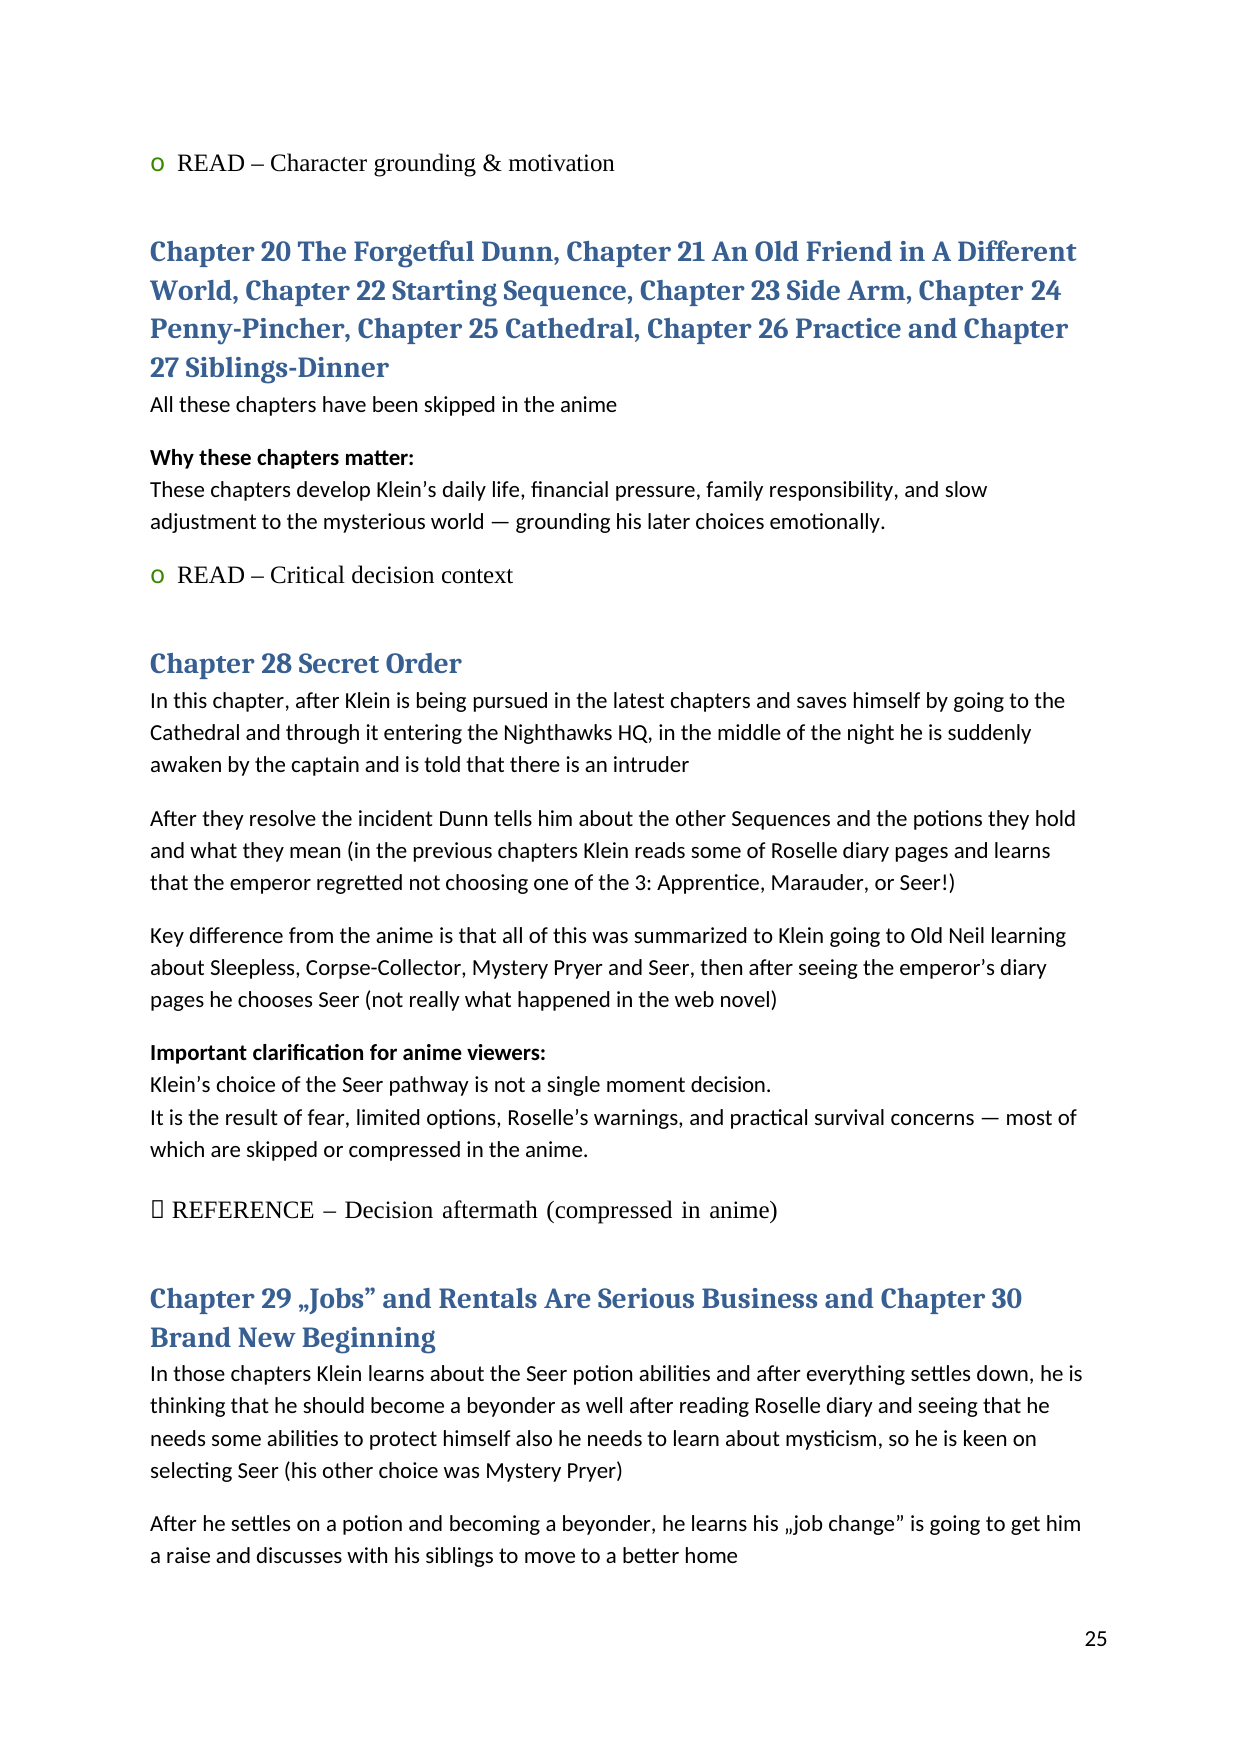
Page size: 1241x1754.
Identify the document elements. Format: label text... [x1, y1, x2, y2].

list READ – Character grounding & motivation [150, 144, 1107, 178]
text Key difference from the anime is that all of this was summarized to Klein going to Old Neil learning about Sleepless, Corpse-Collector, Mystery Pryer and Seer, then after seeing the emperor’s diary pages he chooses Seer (not really what happened in the web novel) [150, 921, 1078, 1013]
text In those chapters Klein learns about the Seer potion abilities and after everything settles down, he is thinking that he should become a beyonder as well after reading Roselle diary and seeing that he needs some abilities to protect himself also he needs to learn about mysticism, so he is keen on selecting Seer (his other choice was Mystery Pryer) [150, 1359, 1092, 1484]
list READ – Critical decision context [150, 556, 1107, 591]
text Important clarification for anime viewers: [150, 1038, 1107, 1066]
text After he settles on a potion and becoming a beyonder, he learns his „job change” is going to get him a raise and discusses with his siblings to move to a better home [150, 1509, 1084, 1569]
subtitle Chapter 20 The Forgetful Dunn, Chapter 21 An Old Friend in A Different World, Chapter 22 Starting Sequence, Chapter 23 Side Arm, Chapter 24 Penny-Pincher, Chapter 25 Cathedral, Chapter 26 Practice and Chapter 27 Siblings-Dinner [150, 236, 1078, 385]
text All these chapters have been skipped in the anime [150, 390, 1107, 418]
subtitle Chapter 29 „Jobs” and Rentals Are Serious Business and Chapter 30 Brand New Beginning [150, 1282, 1107, 1354]
text Klein’s choice of the Seer pathway is not a single moment decision. [150, 1071, 1107, 1099]
text It is the result of fear, limited options, Roselle’s warnings, and practical survival concerns — most of which are skipped or compressed in the anime. [150, 1103, 1107, 1163]
text After they resolve the incident Dunn tells him about the other Sequences and the potions they hold and what they mean (in the previous chapters Klein reads some of Roselle diary pages and learns that the emperor regretted not choosing one of the 3: Apprentice, Marauder, or Seer!) [150, 804, 1078, 896]
text Why these chapters matter: [150, 443, 1107, 471]
subtitle Chapter 28 Secret Order [150, 648, 1107, 681]
text 🔁 REFERENCE – Decision aftermath (compressed in anime) [150, 1191, 1107, 1225]
text These chapters develop Klein’s daily life, financial pressure, family responsibility, and slow adjustment to the mysterious world — grounding his later choices emotionally. [150, 475, 1031, 535]
text In this chapter, after Klein is being pursued in the latest chapters and saves himself by going to the Cathedral and through it entering the Nighthawks HQ, in the middle of the night he is suddenly awaken by the captain and is told that there is an intruder [150, 686, 1078, 779]
